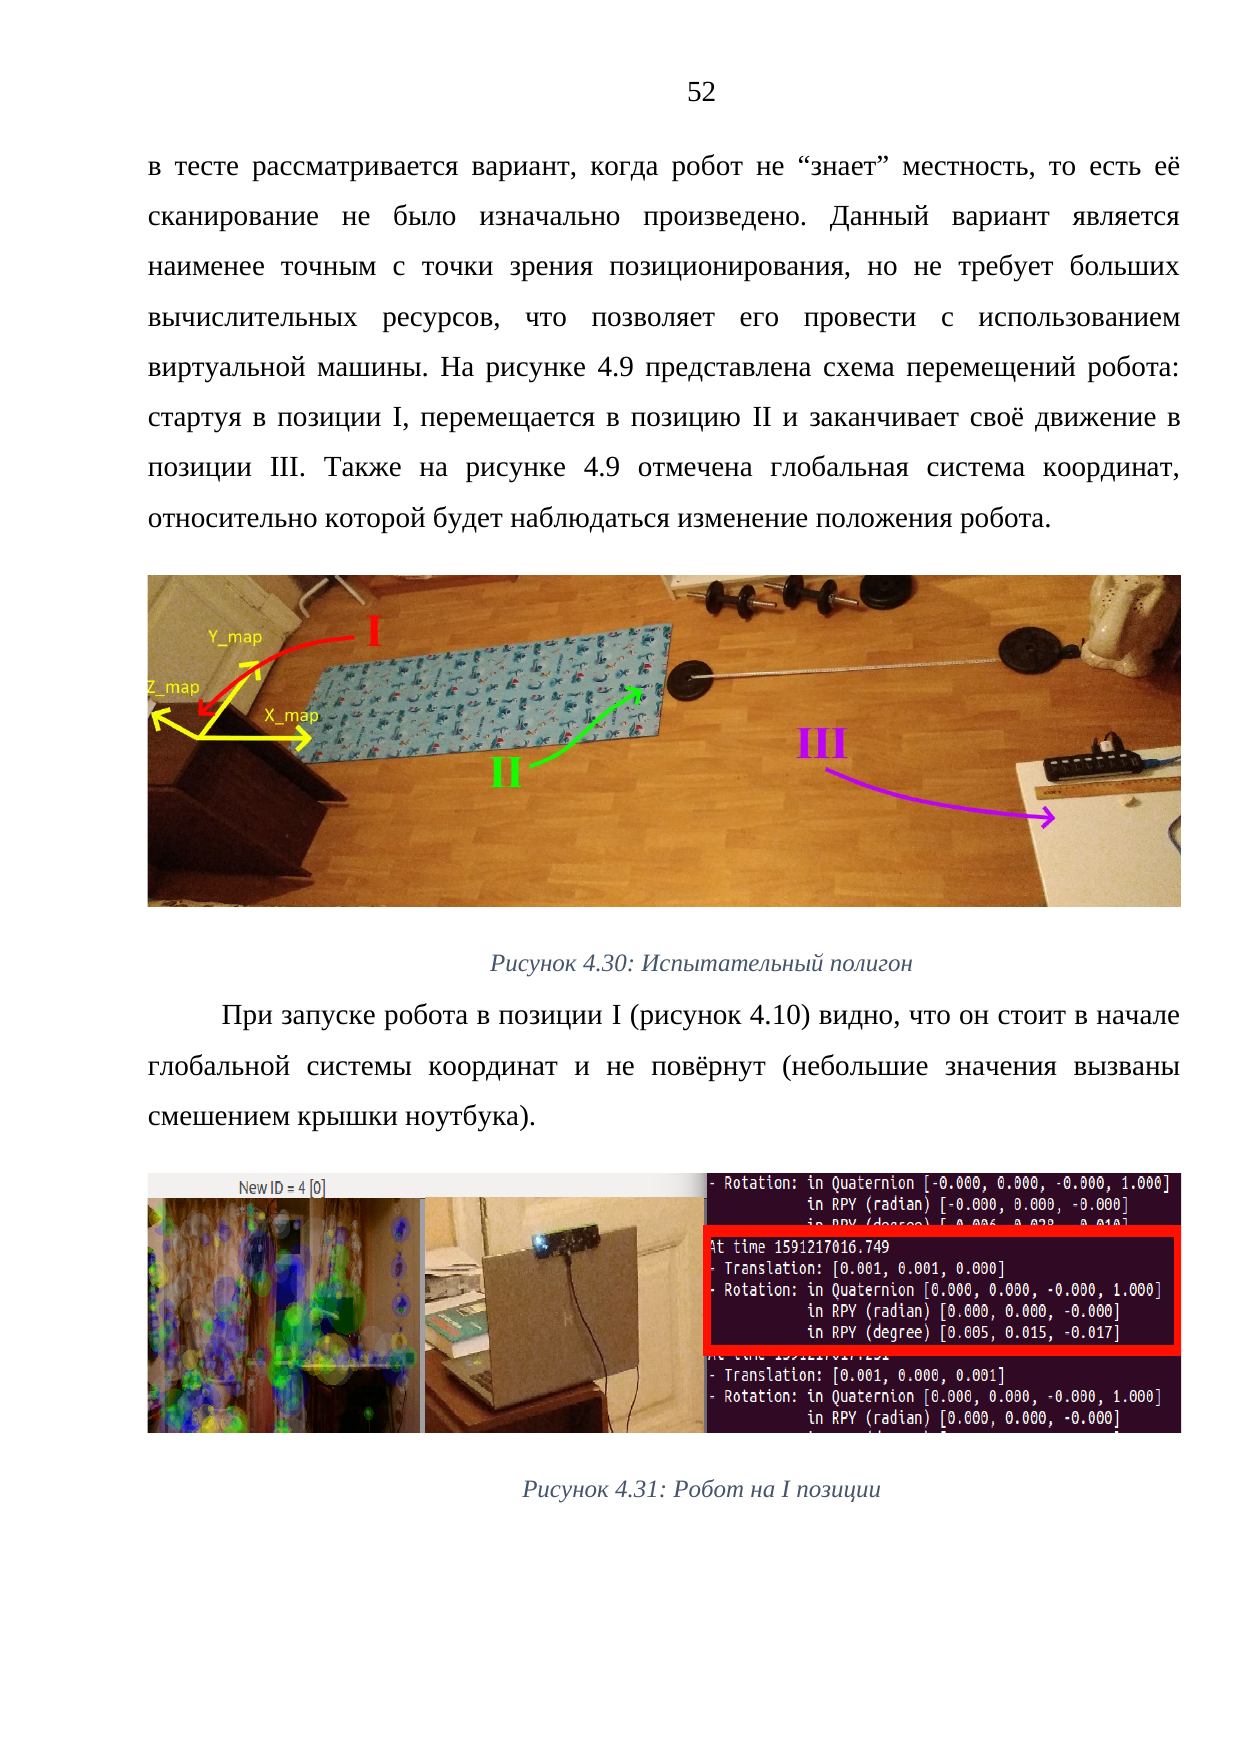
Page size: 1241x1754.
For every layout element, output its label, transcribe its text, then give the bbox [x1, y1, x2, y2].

picture [147, 1173, 1182, 1433]
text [148, 148, 1181, 533]
text При запуске робота в позиции I (рисунок 4.10) видно, что он стоит в начале глобальной системы координат и не повёрнут (небольшие значения вызваны смешением крышки ноутбука). [148, 997, 1181, 1132]
picture [147, 575, 1181, 907]
